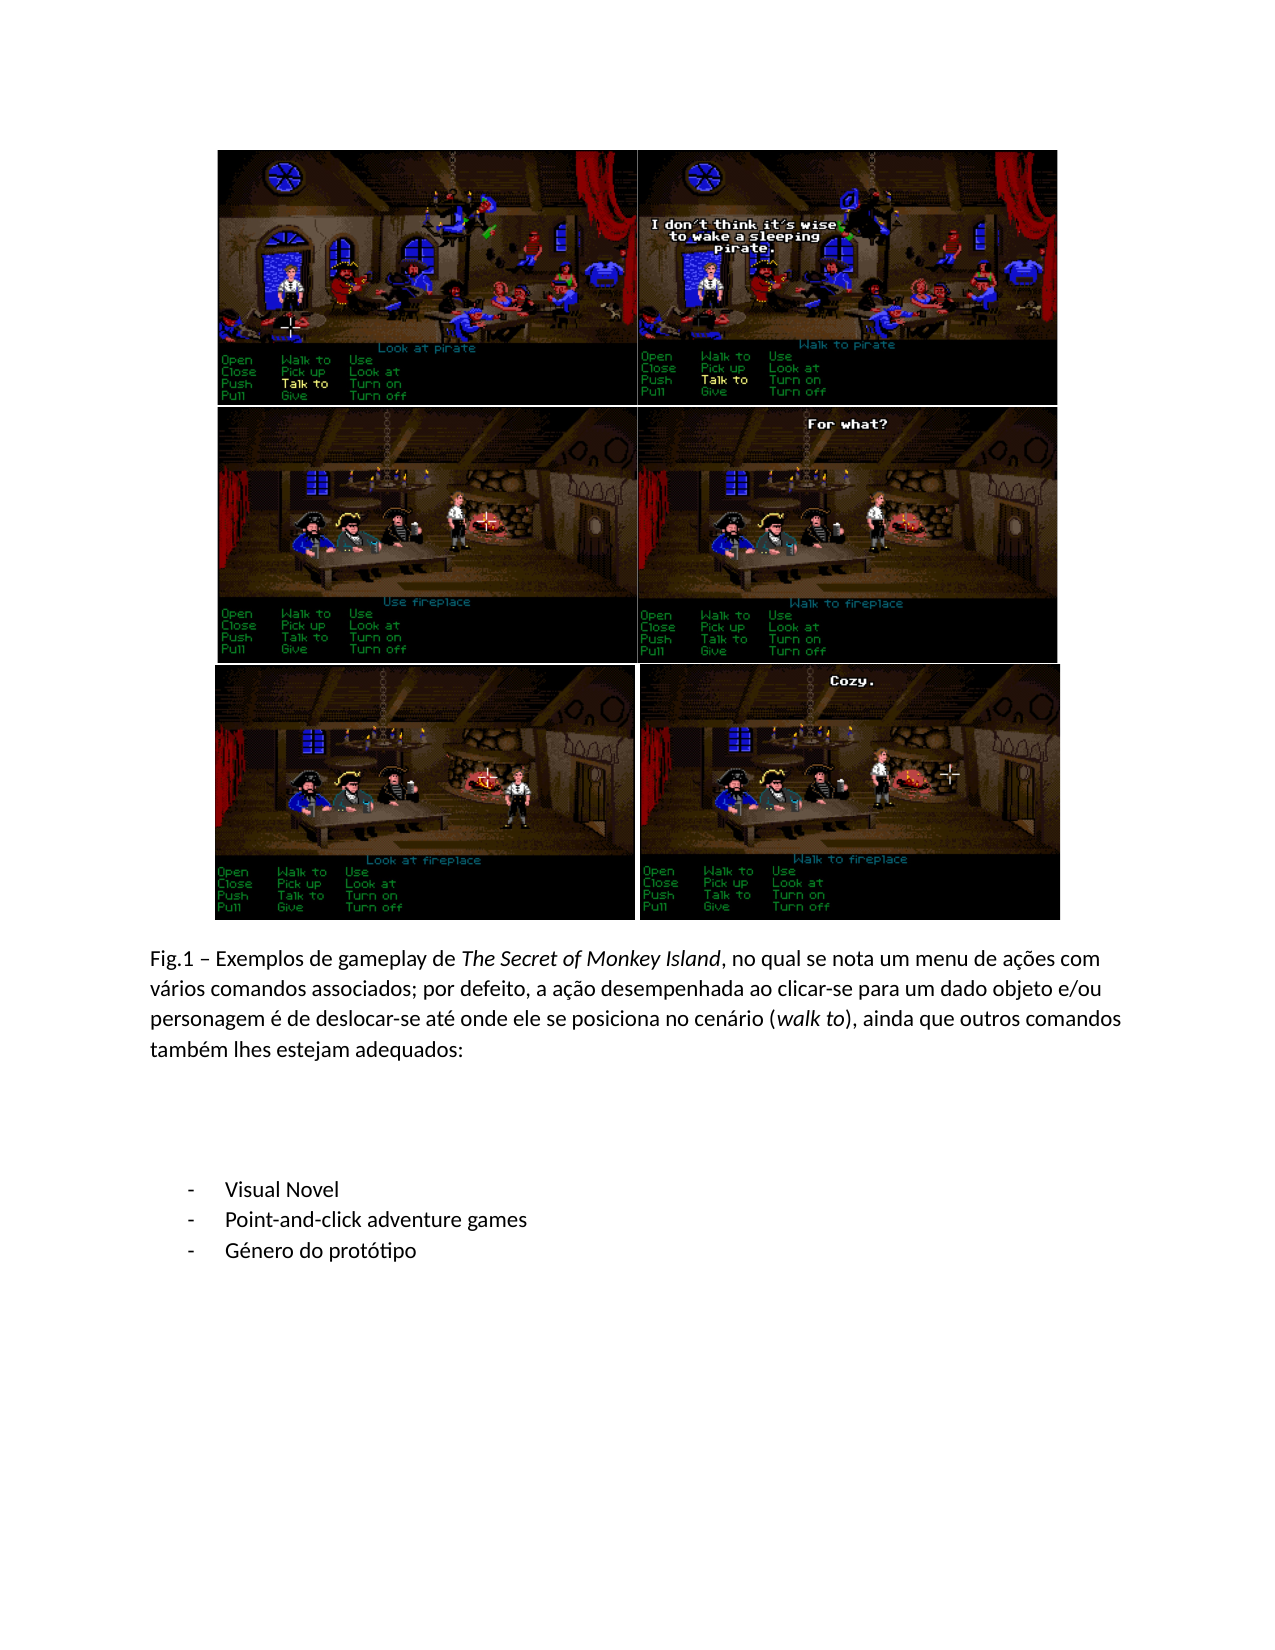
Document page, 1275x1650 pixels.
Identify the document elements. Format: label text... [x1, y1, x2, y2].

list Género do protótipo [187, 1236, 1125, 1264]
text Fig.1 – Exemplos de gameplay de The Secret of Monkey Island, no qual se nota um menu de ações com vários comandos associados; por defeito, a ação desempenhada ao clicar-se para um dado objeto e/ou personagem é de deslocar-se até onde ele se posiciona no cenário (walk to), ainda que outros comandos também lhes estejam adequados: [150, 944, 1125, 1063]
picture [217, 150, 1058, 405]
list Visual Novel [187, 1175, 1125, 1203]
picture [215, 665, 635, 920]
picture [640, 664, 1060, 920]
picture [217, 407, 1058, 663]
list Point-and-click adventure games [187, 1206, 1125, 1233]
